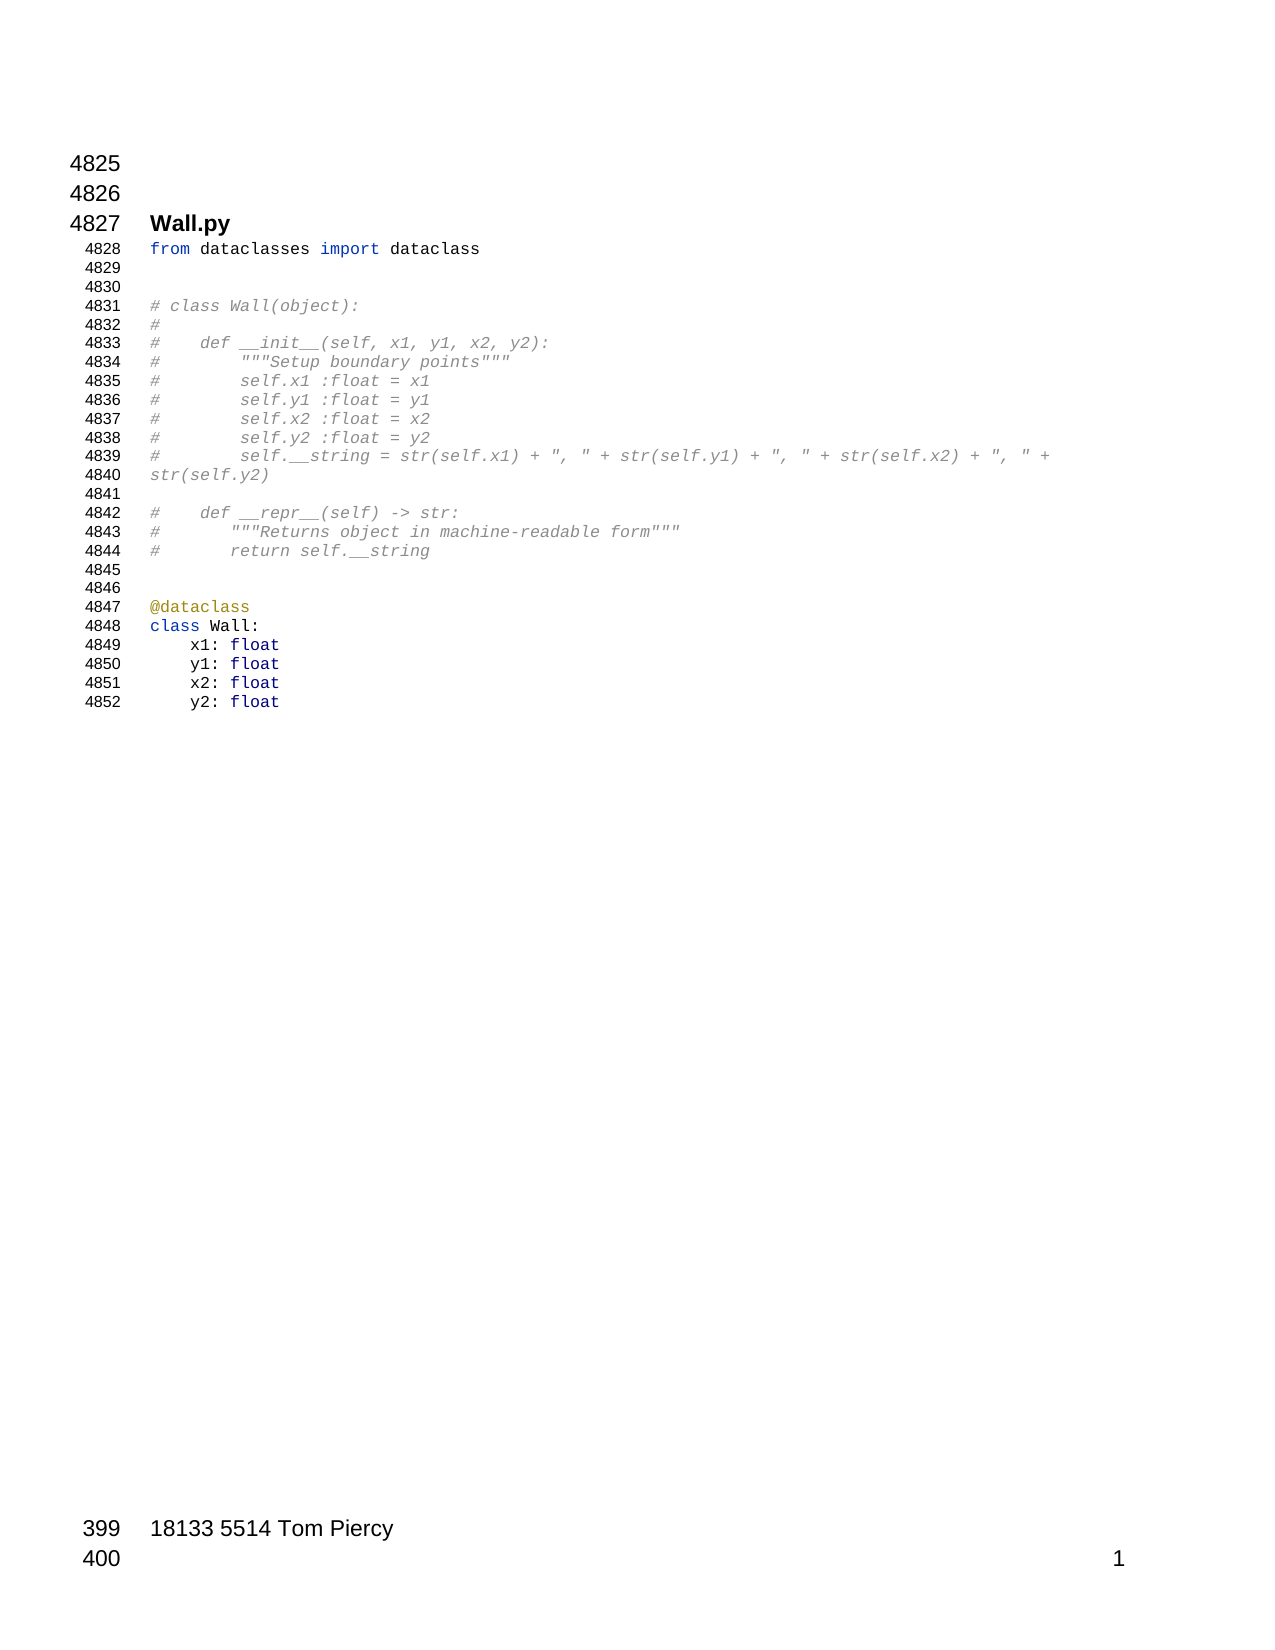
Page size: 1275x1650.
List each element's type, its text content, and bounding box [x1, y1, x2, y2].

text from dataclasses import dataclass # class Wall(object): # # def __init__(self, x1, y1, x2, y2): # """Setup boundary points""" # self.x1 :float = x1 # self.y1 :float = y1 # self.x2 :float = x2 # self.y2 :float = y2 # self.__string = str(self.x1) + ", " + str(self.y1) + ", " + str(self.x2) + ", " + str(self.y2) # def __repr__(self) -> str: # """Returns object in machine-readable form""" # return self.__string @dataclass class Wall: x1: float y1: float x2: float y2: float [150, 241, 1125, 712]
text Wall.py [150, 210, 1125, 237]
